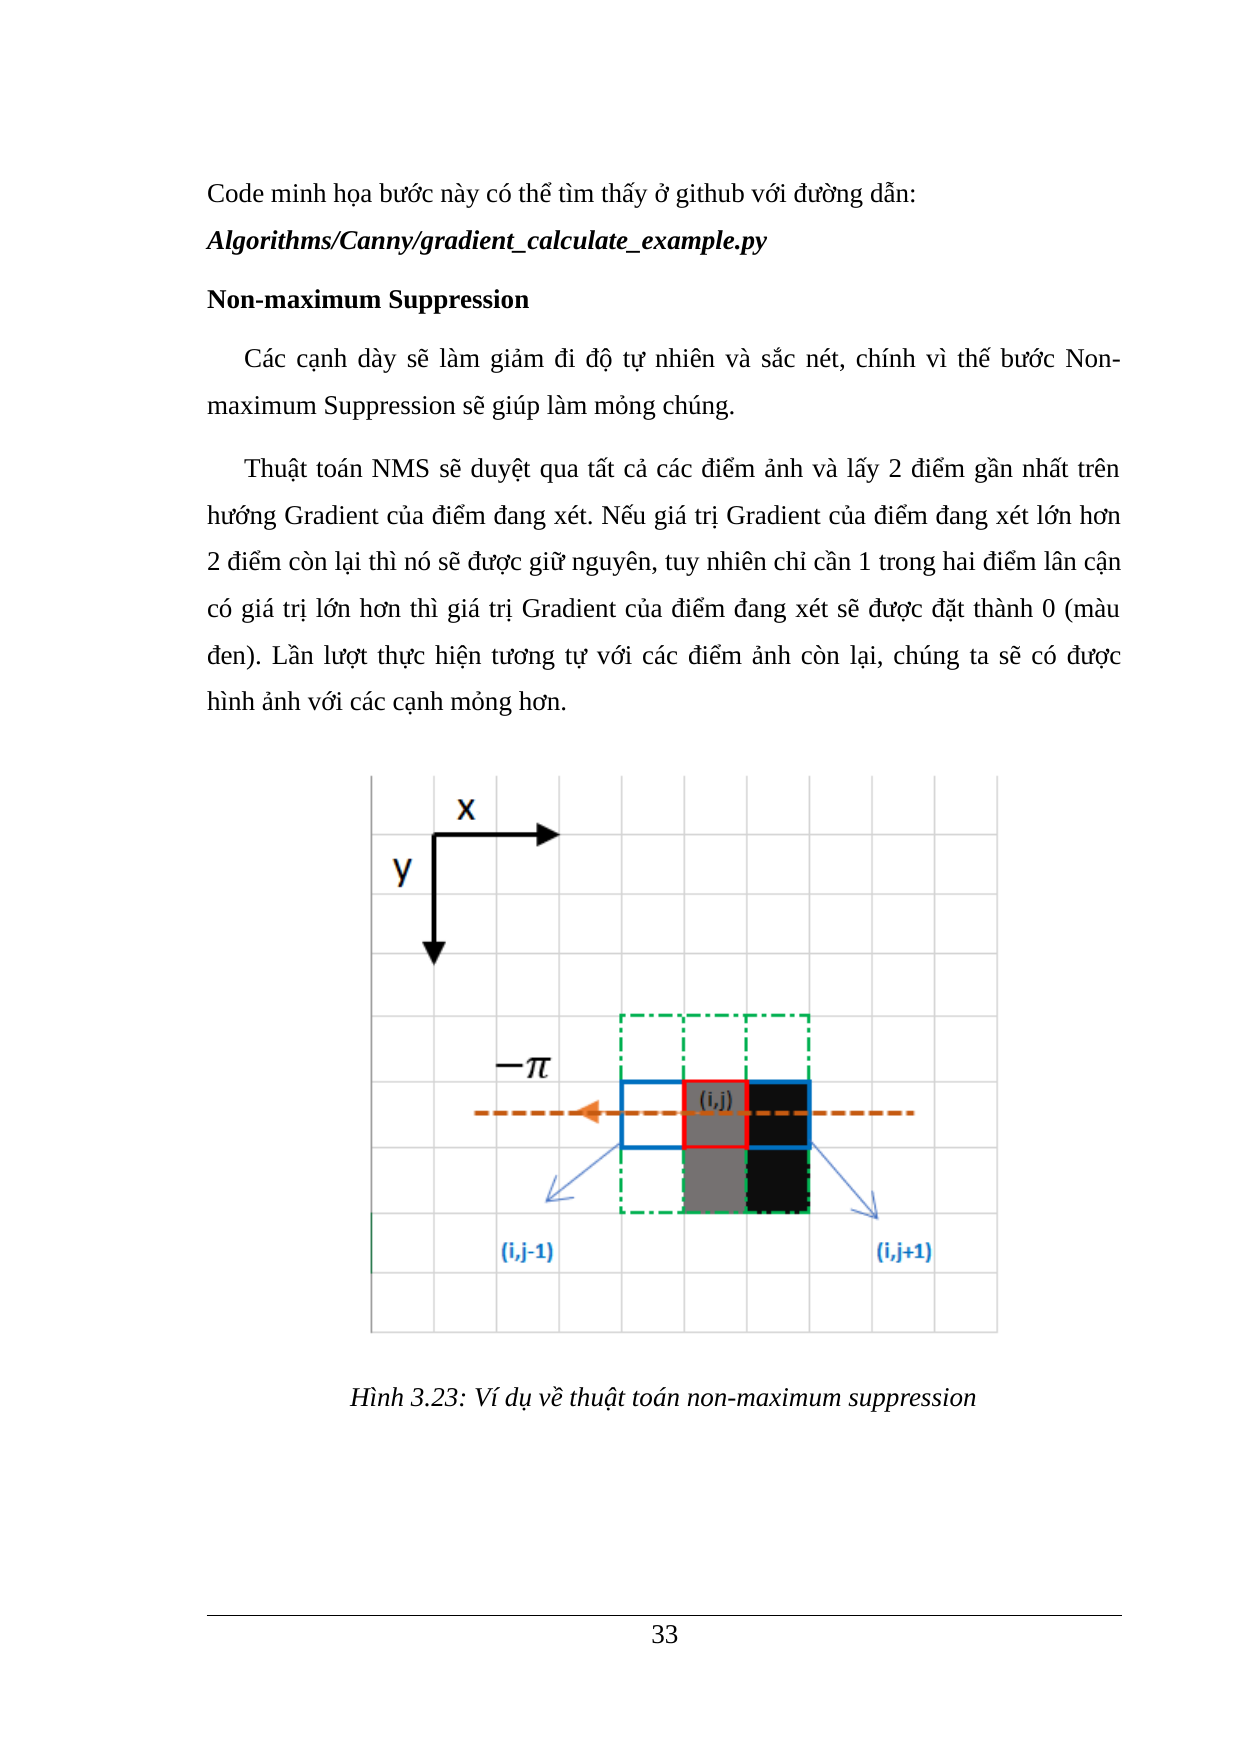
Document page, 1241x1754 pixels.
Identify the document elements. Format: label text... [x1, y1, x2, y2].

text Các cạnh dày sẽ làm giảm đi độ tự nhiên và sắc nét, chính vì thế bước Non-maximum Suppression sẽ giúp làm mỏng chúng. [207, 342, 1122, 420]
text Thuật toán NMS sẽ duyệt qua tất cả các điểm ảnh và lấy 2 điểm gần nhất trên hướng Gradient của điểm đang xét. Nếu giá trị Gradient của điểm đang xét lớn hơn 2 điểm còn lại thì nó sẽ được giữ nguyên, tuy nhiên chỉ cần 1 trong hai điểm lân cận có giá trị lớn hơn thì giá trị Gradient của điểm đang xét sẽ được đặt thành 0 (màu đen). Lần lượt thực hiện tương tự với các điểm ảnh còn lại, chúng ta sẽ có được hình ảnh với các cạnh mỏng hơn. [207, 452, 1122, 717]
text Code minh họa bước này có thể tìm thấy ở github với đường dẫn: Algorithms/Canny/gradient_calculate_example.py [207, 177, 1122, 255]
text Non-maximum Suppression [207, 283, 1122, 314]
picture [349, 748, 1017, 1349]
